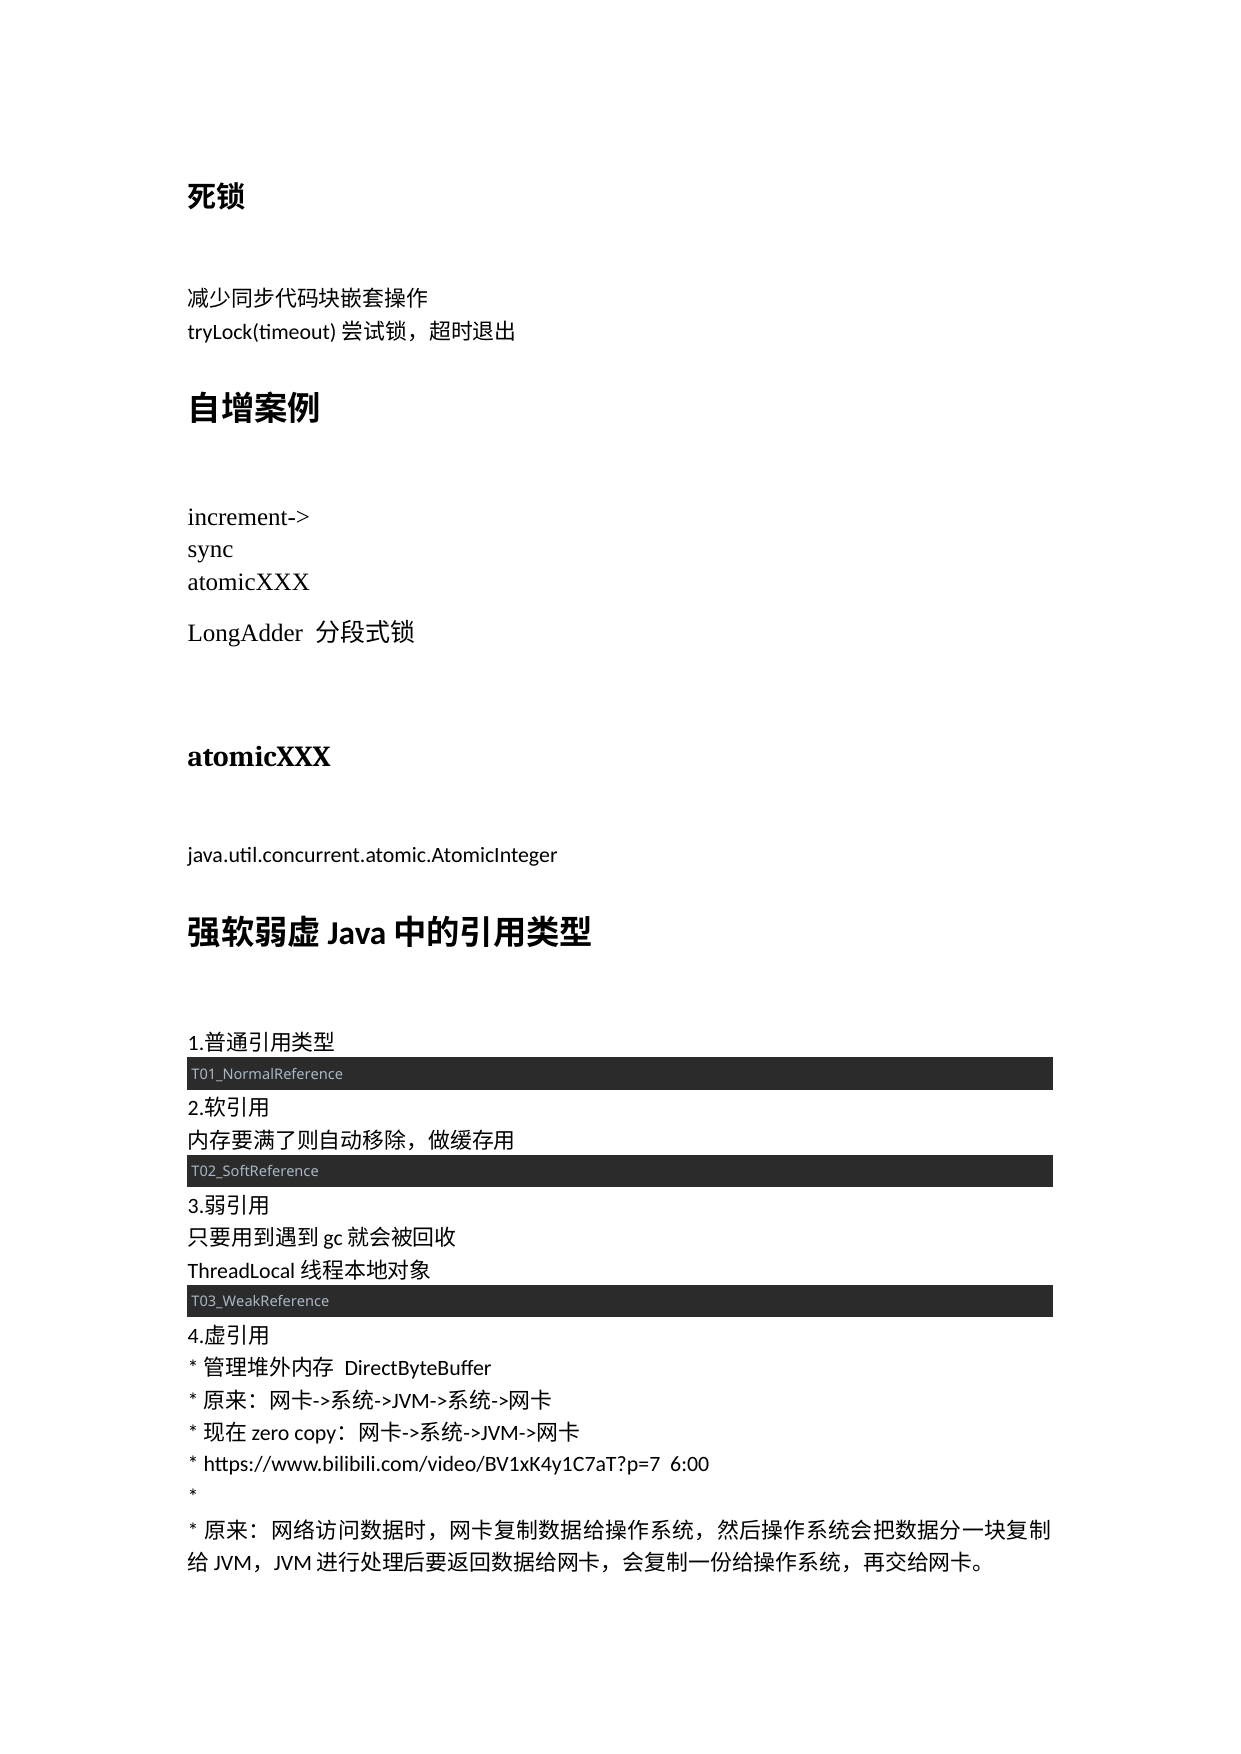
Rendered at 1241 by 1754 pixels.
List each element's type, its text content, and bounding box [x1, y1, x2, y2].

text 2.软引用 内存要满了则自动移除，做缓存用 [187, 1090, 1053, 1155]
text T03_WeakReference [187, 1285, 1053, 1317]
text 3.弱引用 只要用到遇到gc就会被回收 ThreadLocal 线程本地对象 [187, 1187, 1053, 1285]
text sync [187, 533, 1053, 565]
subtitle 自增案例 [187, 373, 1053, 438]
text java.util.concurrent.atomic.AtomicInteger [187, 838, 1053, 871]
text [187, 1317, 1053, 1577]
text increment-> [187, 500, 1053, 533]
text tryLock(timeout) 尝试锁，超时退出 [187, 313, 1053, 346]
text T01_NormalReference [187, 1057, 1053, 1090]
text 减少同步代码块嵌套操作 [187, 281, 1053, 313]
subtitle 死锁 [187, 162, 1053, 227]
text 1.普通引用类型 [187, 1025, 1053, 1057]
text atomicXXX [187, 565, 1053, 598]
subtitle 强软弱虚Java中的引用类型 [187, 898, 1053, 963]
text LongAdder 分段式锁 [187, 598, 1053, 663]
subtitle atomicXXX [187, 724, 1053, 789]
text T02_SoftReference [187, 1155, 1053, 1187]
